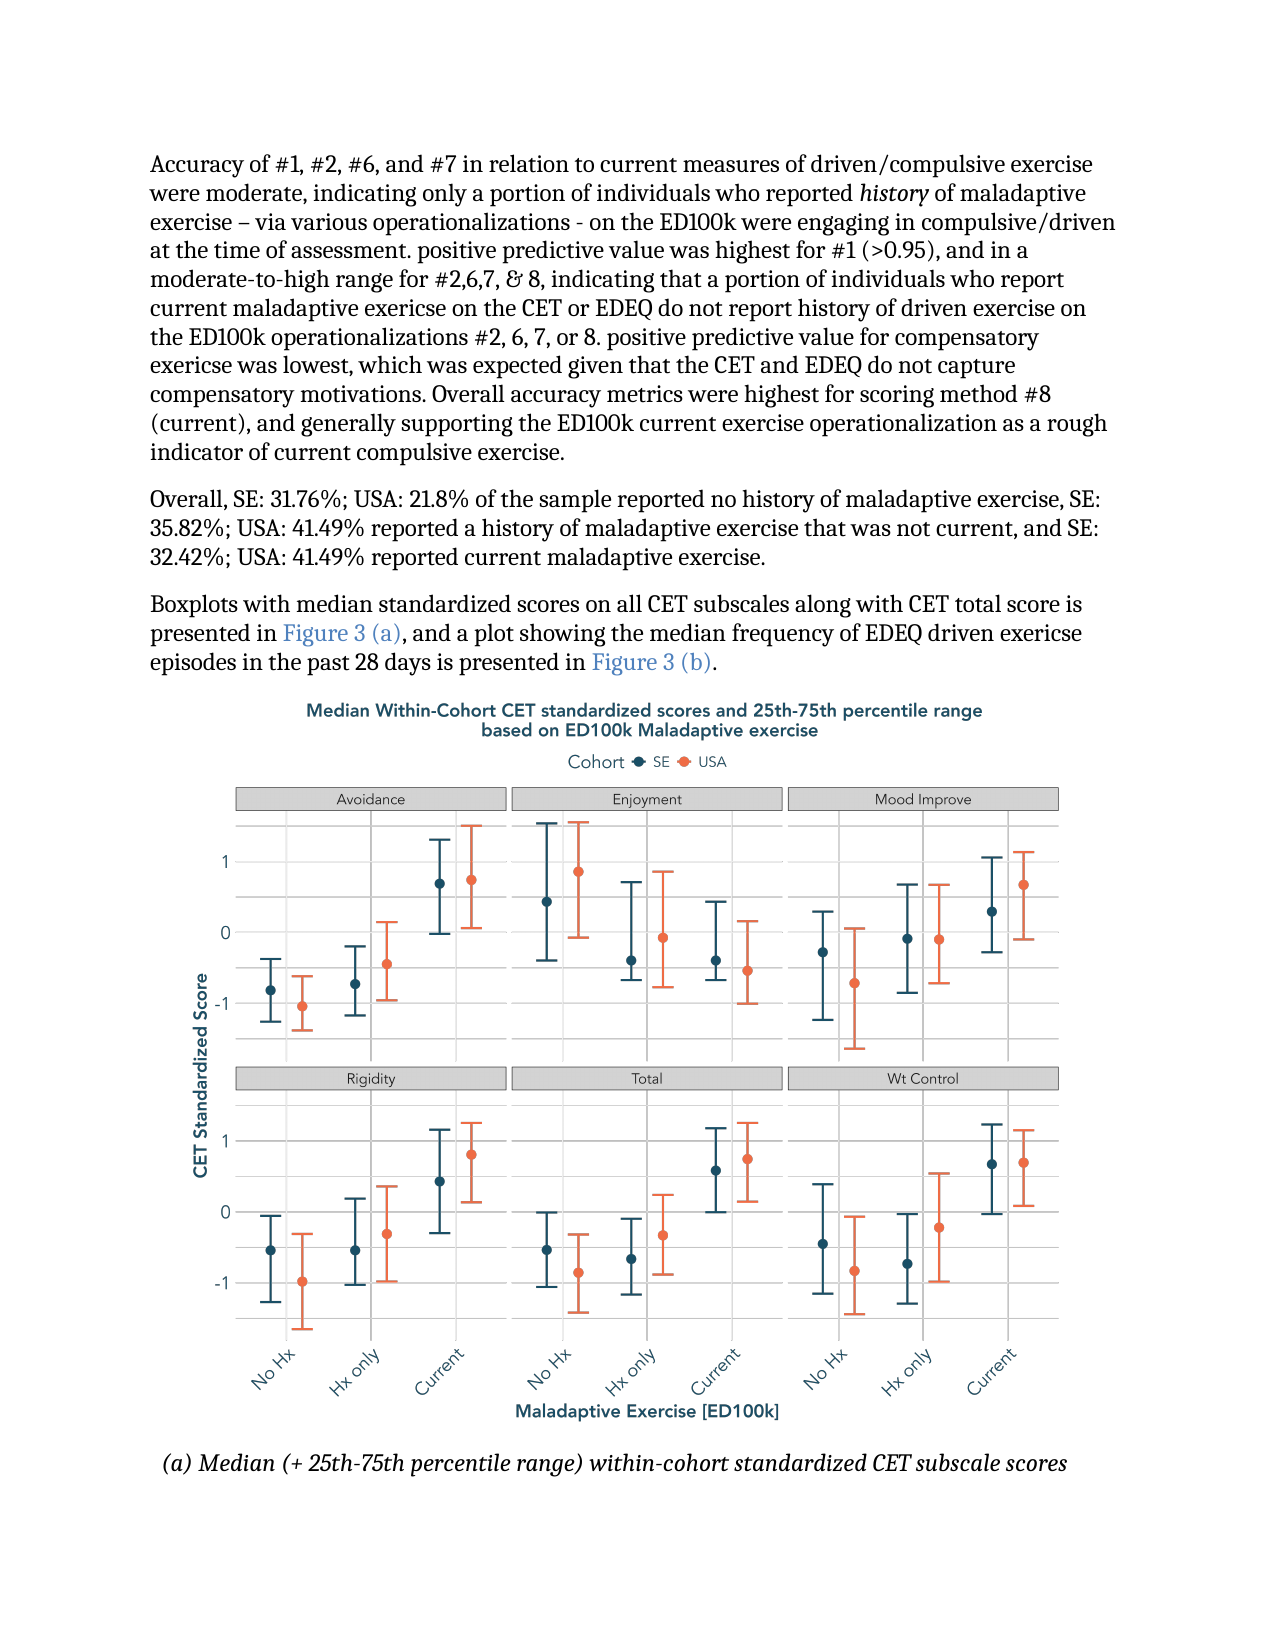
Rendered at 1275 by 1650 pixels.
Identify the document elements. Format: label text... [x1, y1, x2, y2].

text Accuracy of #1, #2, #6, and #7 in relation to current measures of driven/compulsive exercise were moderate, indicating only a portion of individuals who reported history of maladaptive exercise – via various operationalizations - on the ED100k were engaging in compulsive/driven at the time of assessment. positive predictive value was highest for #1 (>0.95), and in a moderate-to-high range for #2,6,7, & 8, indicating that a portion of individuals who report current maladaptive exericse on the CET or EDEQ do not report history of driven exercise on the ED100k operationalizations #2, 6, 7, or 8. positive predictive value for compensatory exericse was lowest, which was expected given that the CET and EDEQ do not capture compensatory motivations. Overall accuracy metrics were highest for scoring method #8 (current), and generally supporting the ED100k current exercise operationalization as a rough indicator of current compulsive exercise. [150, 150, 1125, 466]
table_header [139, 695, 1114, 1477]
picture [188, 698, 1064, 1428]
text Overall, SE: 31.76%; USA: 21.8% of the sample reported no history of maladaptive exercise, SE: 35.82%; USA: 41.49% reported a history of maladaptive exercise that was not current, and SE: 32.42%; USA: 41.49% reported current maladaptive exercise. [150, 485, 1125, 571]
text Boxplots with median standardized scores on all CET subscales along with CET total score is presented in Figure 3 (a), and a plot showing the median frequency of EDEQ driven exericse episodes in the past 28 days is presented in Figure 3 (b). [150, 590, 1125, 676]
